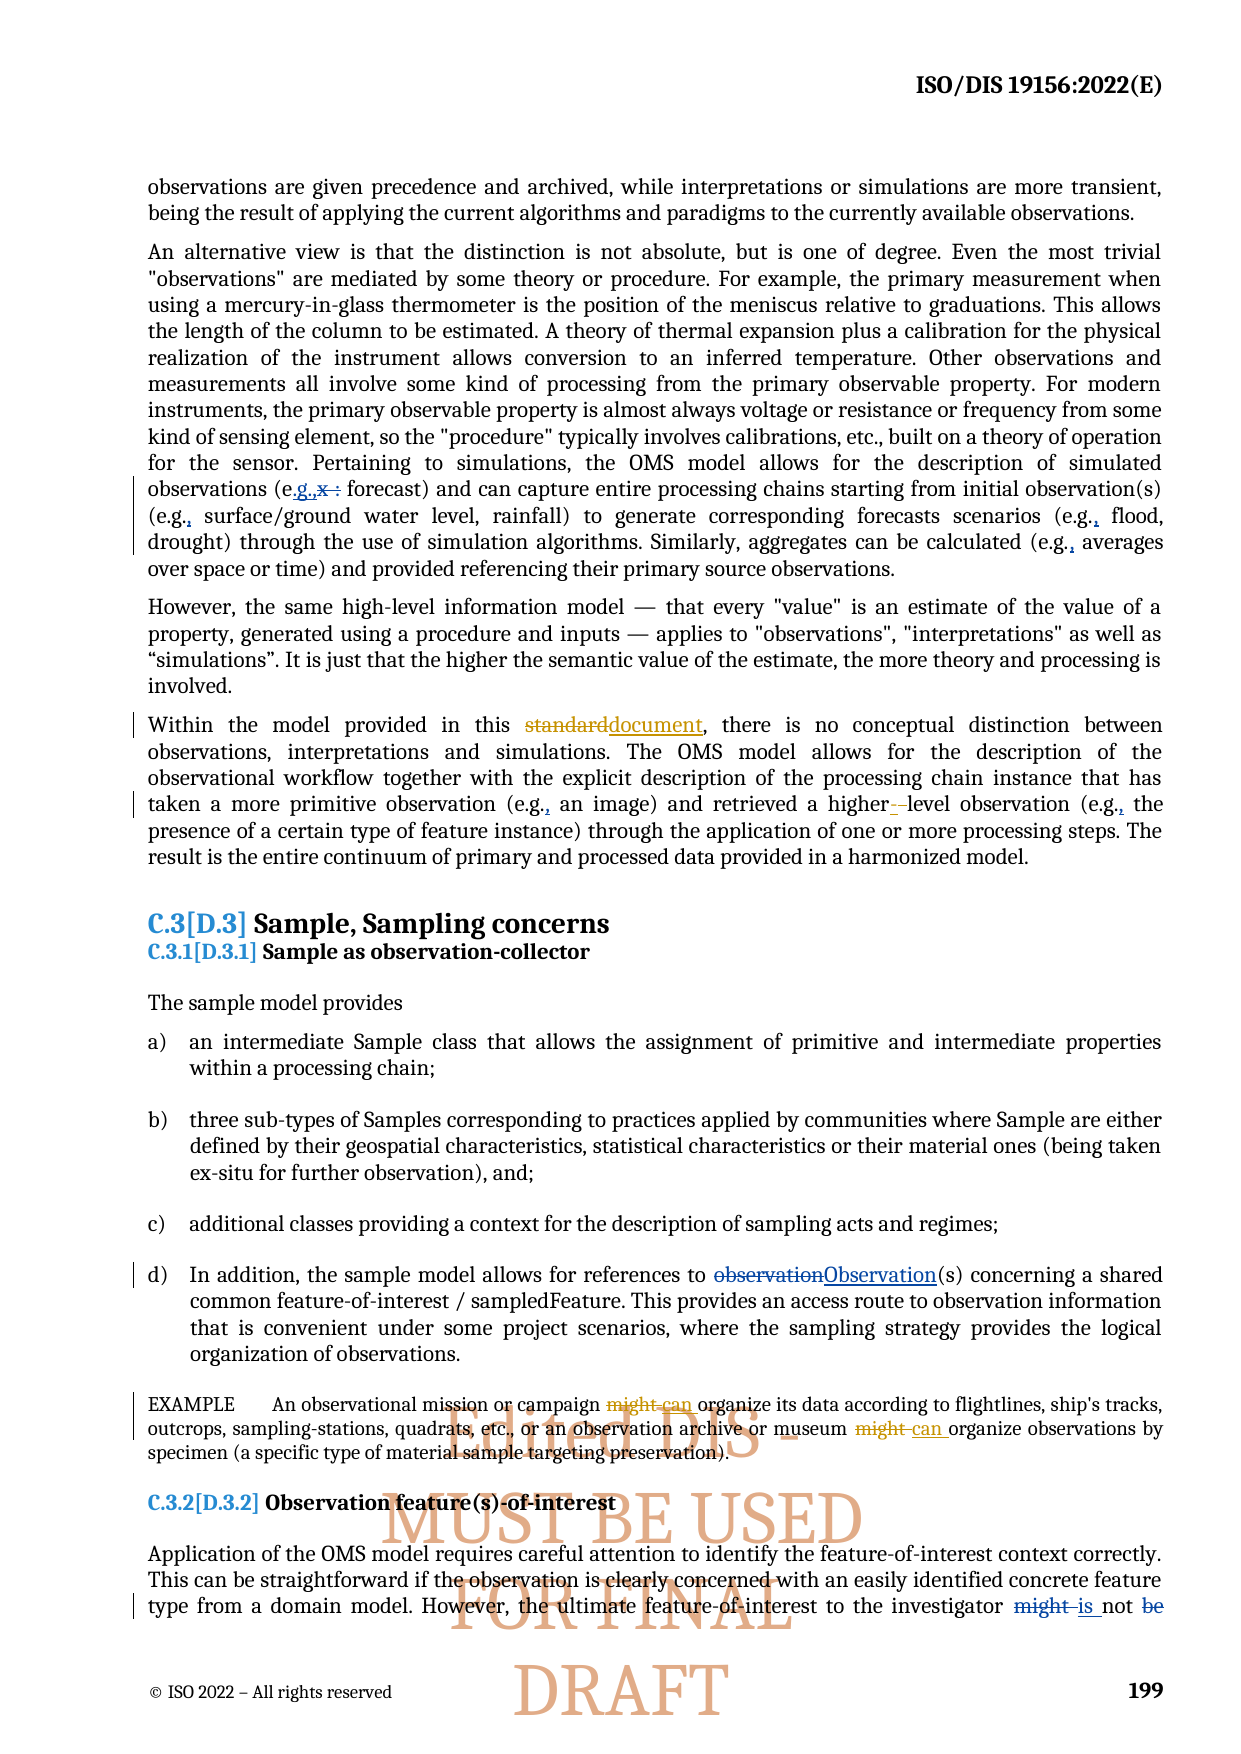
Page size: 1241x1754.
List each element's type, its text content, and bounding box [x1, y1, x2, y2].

list c) additional classes providing a context for the description of sampling acts and regimes; [148, 1211, 1163, 1237]
text Sample, Sampling concerns [148, 911, 1163, 939]
list b) three sub-types of Samples corresponding to practices applied by communities where Sample are either defined by their geospatial characteristics, statistical characteristics or their material ones (being taken ex-situ for further observation), and; [148, 1107, 1163, 1186]
text The sample model provides [148, 990, 1163, 1016]
text Within the model provided in this , there is no conceptual distinction between observations, interpretations and simulations. The OMS model allows for the description of the observational workflow together with the explicit description of the processing chain instance that has taken a more primitive observation (e.g. an image) and retrieved a higherlevel observation (e.g. the presence of a certain type of feature instance) through the application of one or more processing steps. The result is the entire continuum of primary and processed data provided in a harmonized model. [148, 712, 1163, 870]
text Observation feature(s)-of-interest [148, 1489, 1163, 1515]
list d) In addition, the sample model allows for references to (s) concerning a shared common feature-of-interest / sampledFeature. This provides an access route to observation information that is convenient under some project scenarios, where the sampling strategy provides the logical organization of observations. [148, 1262, 1163, 1367]
text Sample as observation-collector [148, 939, 1163, 965]
text However, the same high-level information model — that every "value" is an estimate of the value of a property, generated using a procedure and inputs — applies to "observations", "interpretations" as well as “simulations”. It is just that the higher the semantic value of the estimate, the more theory and processing is involved. [148, 594, 1163, 699]
text EXAMPLE An observational mission or campaign organize its data according to flightlines, ship's tracks, outcrops, sampling-stations, quadrats, etc., or an observation archive or museum organize observations by specimen (a specific type of material sample targeting preservation). [148, 1392, 1163, 1464]
text An alternative view is that the distinction is not absolute, but is one of degree. Even the most trivial "observations" are mediated by some theory or procedure. For example, the primary measurement when using a mercury-in-glass thermometer is the position of the meniscus relative to graduations. This allows the length of the column to be estimated. A theory of thermal expansion plus a calibration for the physical realization of the instrument allows conversion to an inferred temperature. Other observations and measurements all involve some kind of processing from the primary observable property. For modern instruments, the primary observable property is almost always voltage or resistance or frequency from some kind of sensing element, so the "procedure" typically involves calibrations, etc., built on a theory of operation for the sensor. Pertaining to simulations, the OMS model allows for the description of simulated observations (e forecast) and can capture entire processing chains starting from initial observation(s) (e.g. surface/ground water level, rainfall) to generate corresponding forecasts scenarios (e.g. flood, drought) through the use of simulation algorithms. Similarly, aggregates can be calculated (e.g. averages over space or time) and provided referencing their primary source observations. [148, 239, 1163, 582]
list a) an intermediate Sample class that allows the assignment of primitive and intermediate properties within a processing chain; [148, 1029, 1163, 1082]
